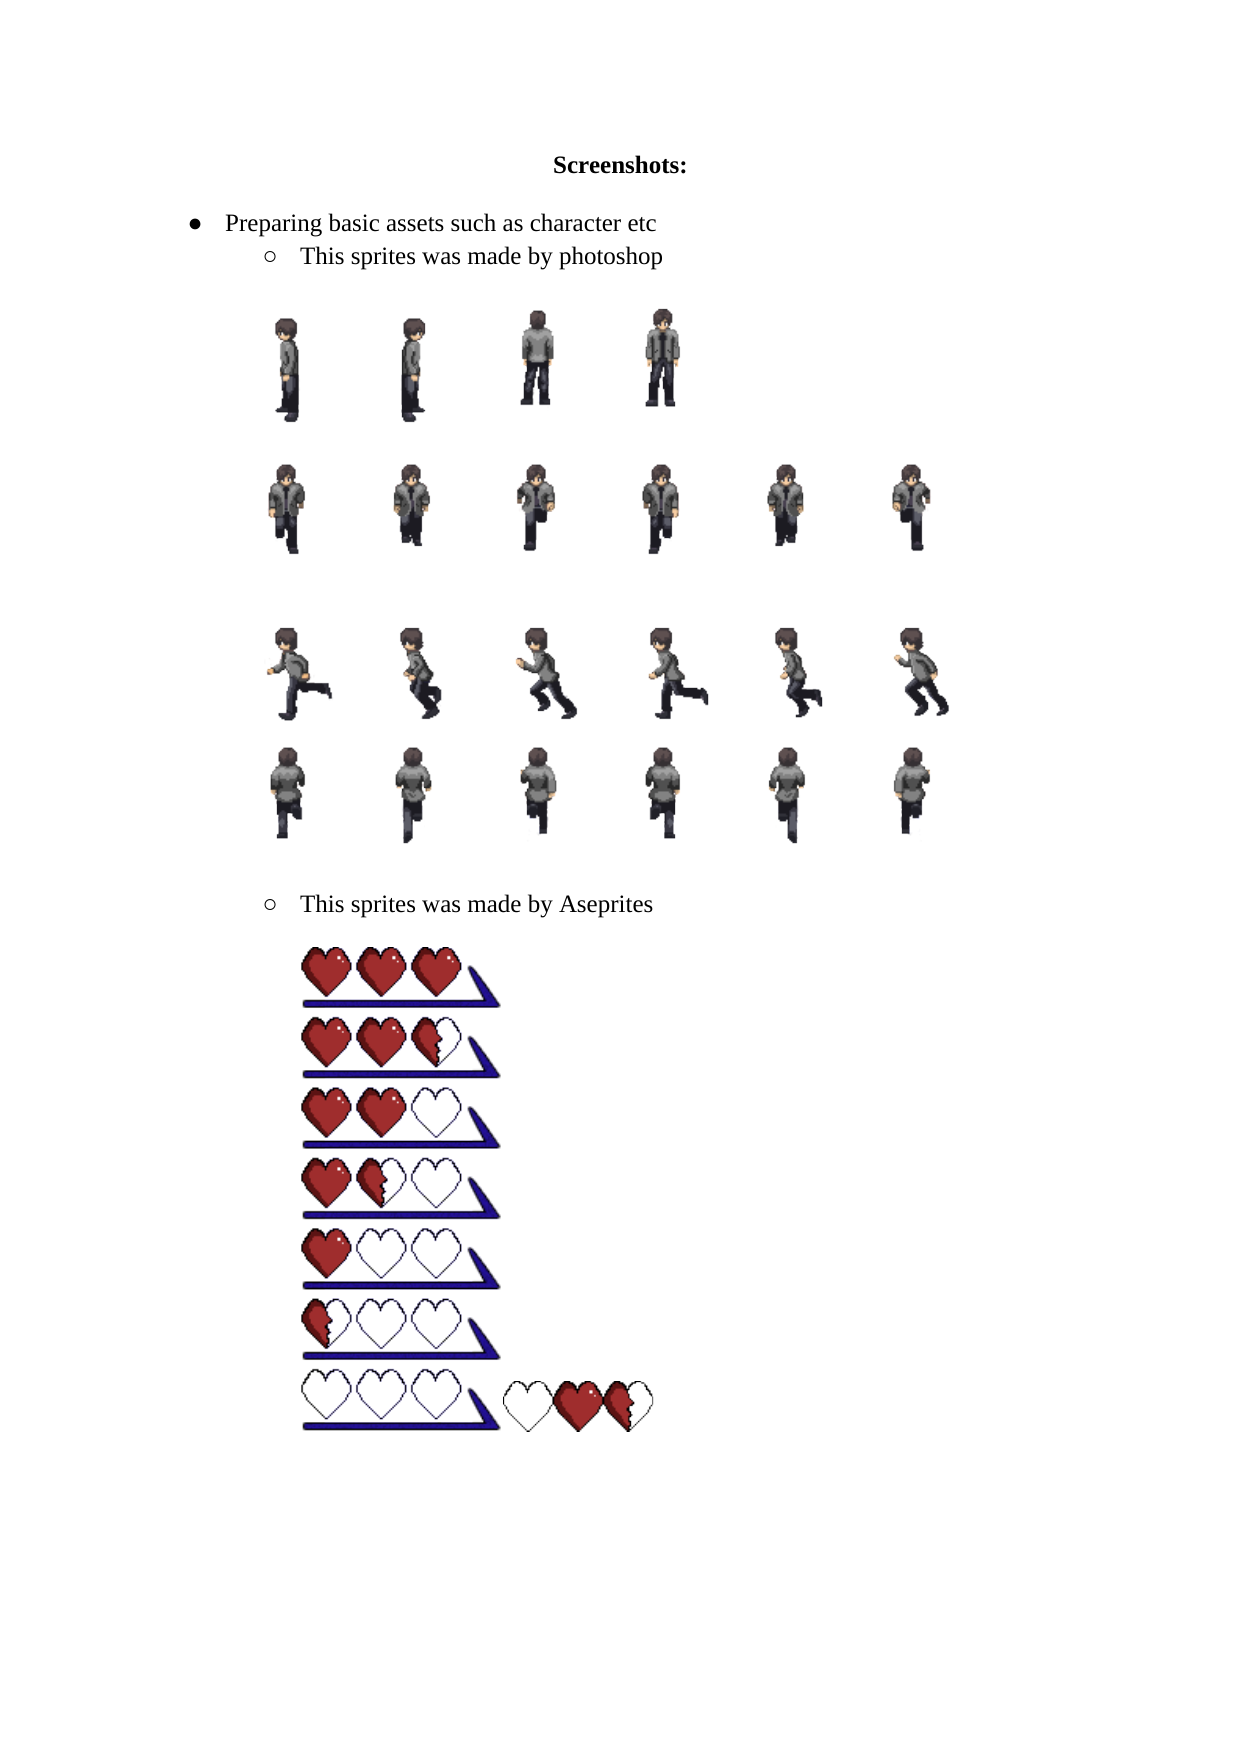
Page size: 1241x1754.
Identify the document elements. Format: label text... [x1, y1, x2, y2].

picture [300, 947, 654, 1432]
picture [225, 606, 976, 732]
list This sprites was made by Aseprites [262, 889, 1090, 918]
list Preparing basic assets such as character etc [187, 208, 1090, 237]
picture [225, 452, 976, 578]
list This sprites was made by photoshop [262, 241, 1090, 270]
text Screenshots: [150, 150, 1090, 179]
picture [225, 299, 725, 424]
picture [225, 735, 976, 861]
